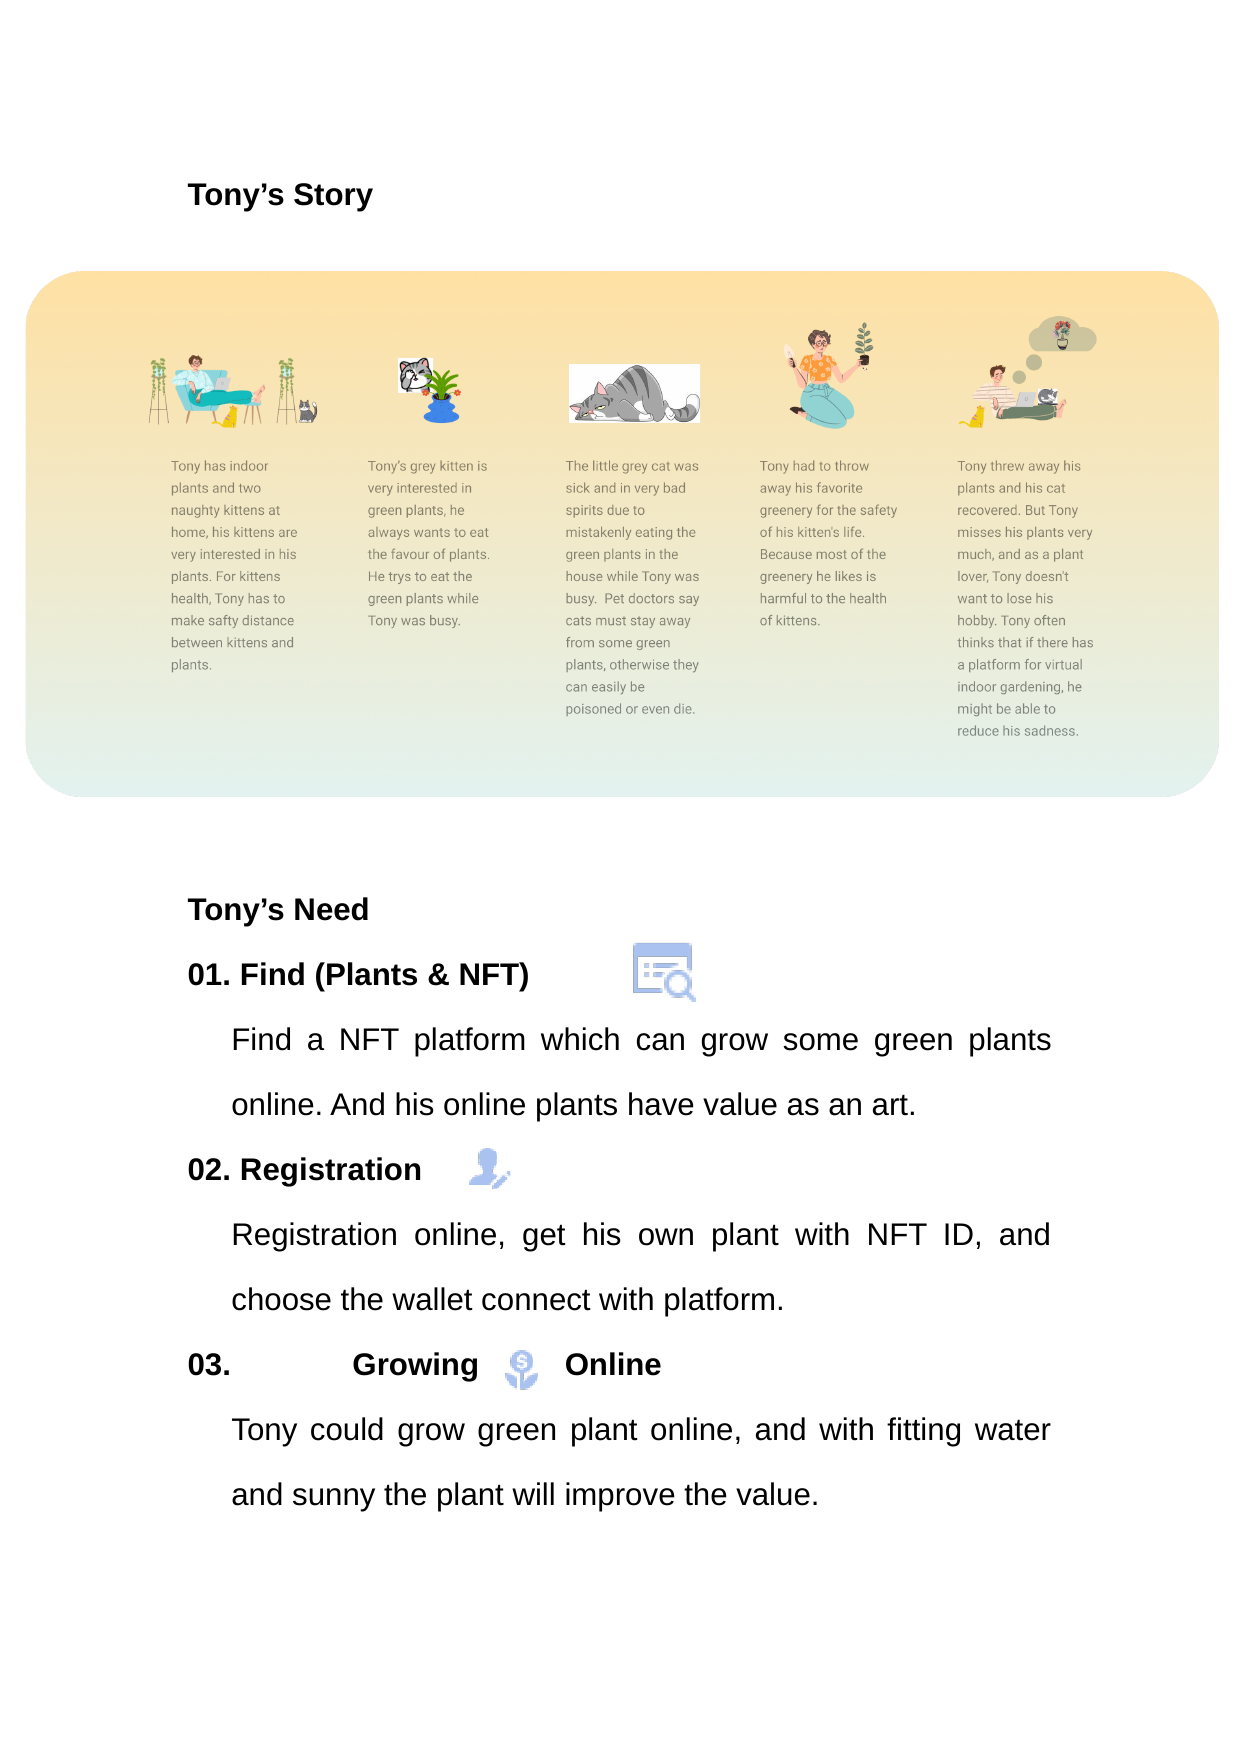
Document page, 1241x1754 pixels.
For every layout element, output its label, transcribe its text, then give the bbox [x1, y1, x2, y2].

list Find a NFT platform which can grow some green plants online. And his online plants have value as an art. [231, 1007, 1053, 1137]
text Tony’s Need [187, 877, 1053, 942]
picture [25, 271, 1219, 797]
list Growing Online [187, 1332, 1053, 1397]
list Registration online, get his own plant with NFT ID, and choose the wallet connect with platform. [231, 1202, 1053, 1332]
picture [464, 1143, 511, 1189]
list Find (Plants & NFT) [187, 942, 1053, 1007]
list Tony could grow green plant online, and with fitting water and sunny the plant will improve the value. [231, 1397, 1053, 1527]
picture [629, 935, 696, 1002]
text Tony’s Story [187, 162, 1053, 227]
picture [497, 1345, 546, 1394]
list Registration [187, 1137, 1053, 1202]
